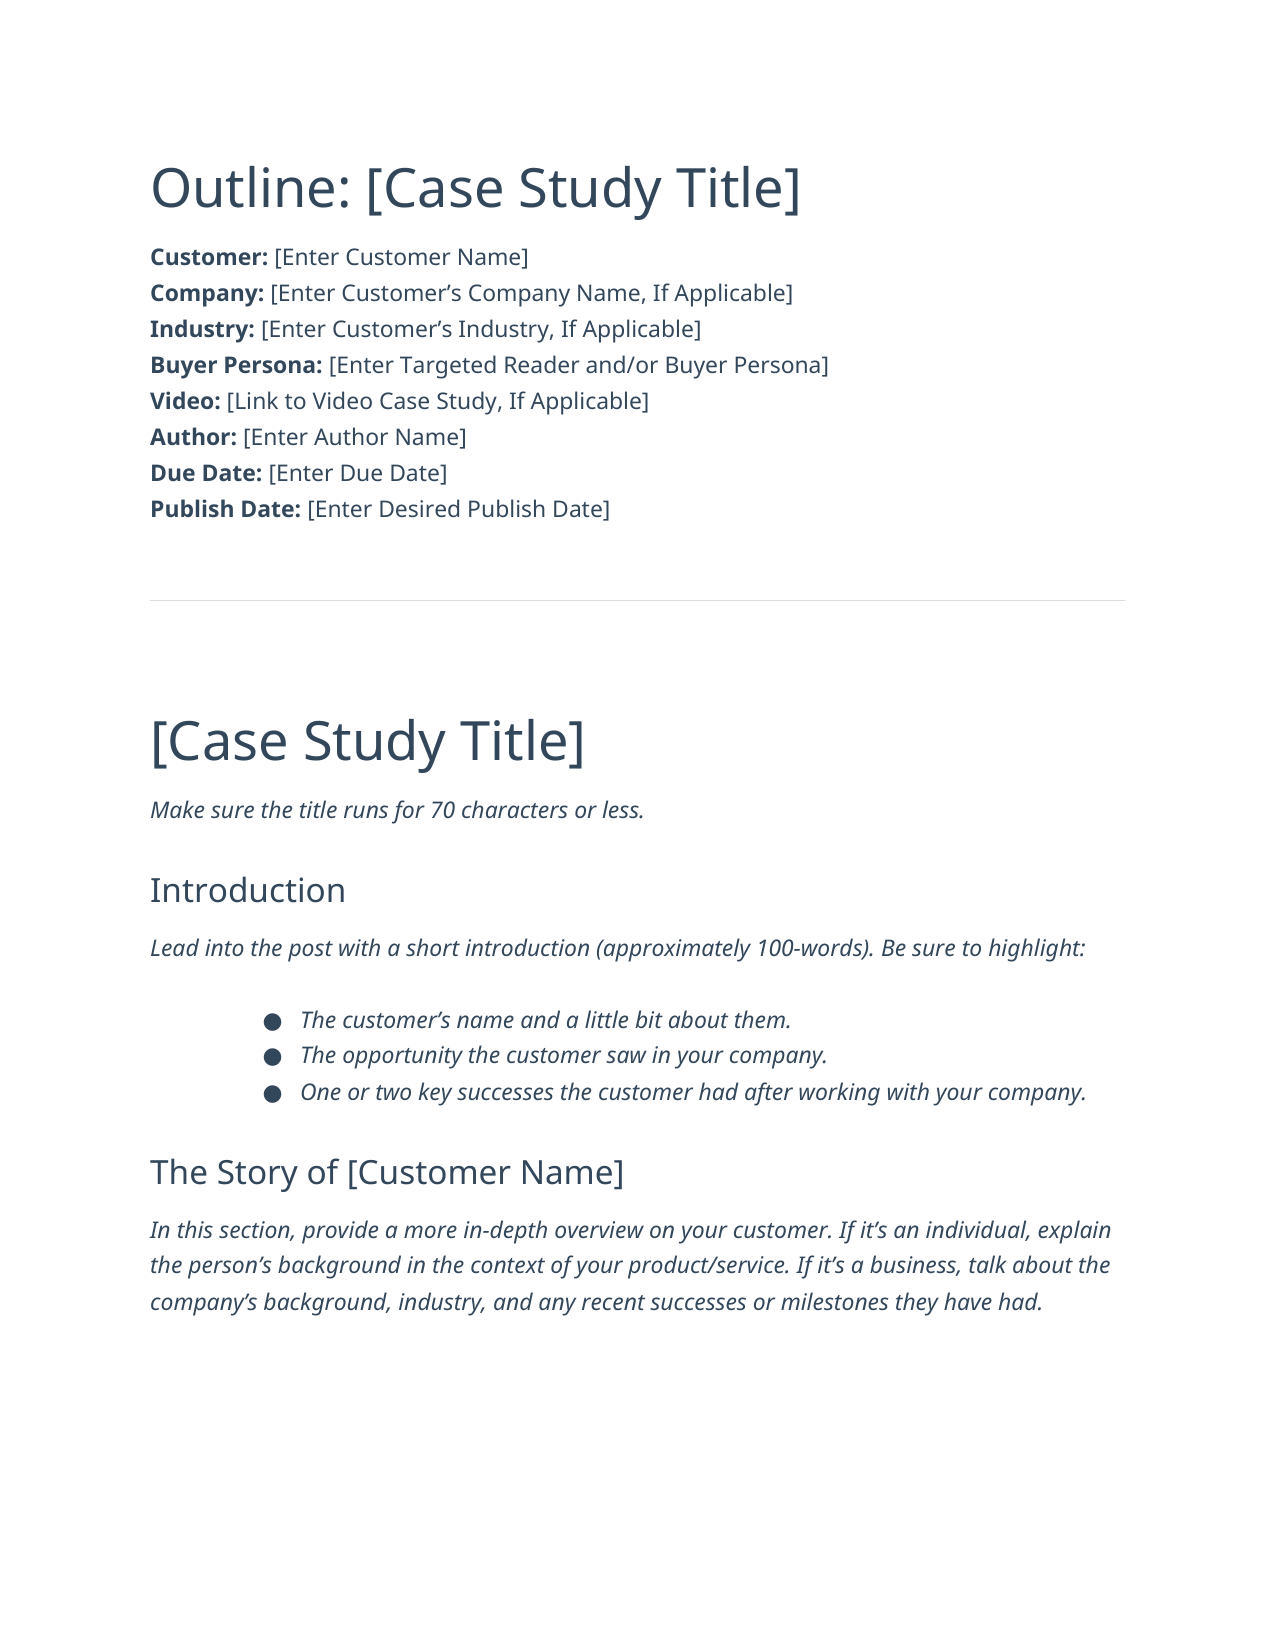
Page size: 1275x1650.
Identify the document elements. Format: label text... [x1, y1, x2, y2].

text Video: [Link to Video Case Study, If Applicable] [150, 385, 1125, 416]
list One or two key successes the customer had after working with your company. [225, 1075, 1125, 1107]
text Author: [Enter Author Name] [150, 421, 1125, 452]
text Due Date: [Enter Due Date] [150, 457, 1125, 488]
title [Case Study Title] [150, 702, 1125, 776]
text Company: [Enter Customer’s Company Name, If Applicable] [150, 277, 1125, 308]
list The customer’s name and a little bit about them. [225, 1003, 1125, 1035]
subtitle Introduction [150, 867, 1125, 912]
text Buyer Persona: [Enter Targeted Reader and/or Buyer Persona] [150, 349, 1125, 380]
text Industry: [Enter Customer’s Industry, If Applicable] [150, 313, 1125, 344]
text Publish Date: [Enter Desired Publish Date] [150, 493, 1125, 524]
text Make sure the title runs for 70 characters or less. [150, 793, 1125, 825]
text Lead into the post with a short introduction (approximately 100-words). Be sure to highlight: [150, 932, 1125, 963]
text In this section, provide a more in-depth overview on your customer. If it’s an individual, explain the person’s background in the context of your product/service. If it’s a business, talk about the company’s background, industry, and any recent successes or milestones they have had. [150, 1213, 1125, 1317]
title Outline: [Case Study Title] [150, 150, 1125, 224]
text Customer: [Enter Customer Name] [150, 241, 1125, 272]
subtitle The Story of [Customer Name] [150, 1149, 1125, 1194]
list The opportunity the customer saw in your company. [225, 1039, 1125, 1071]
